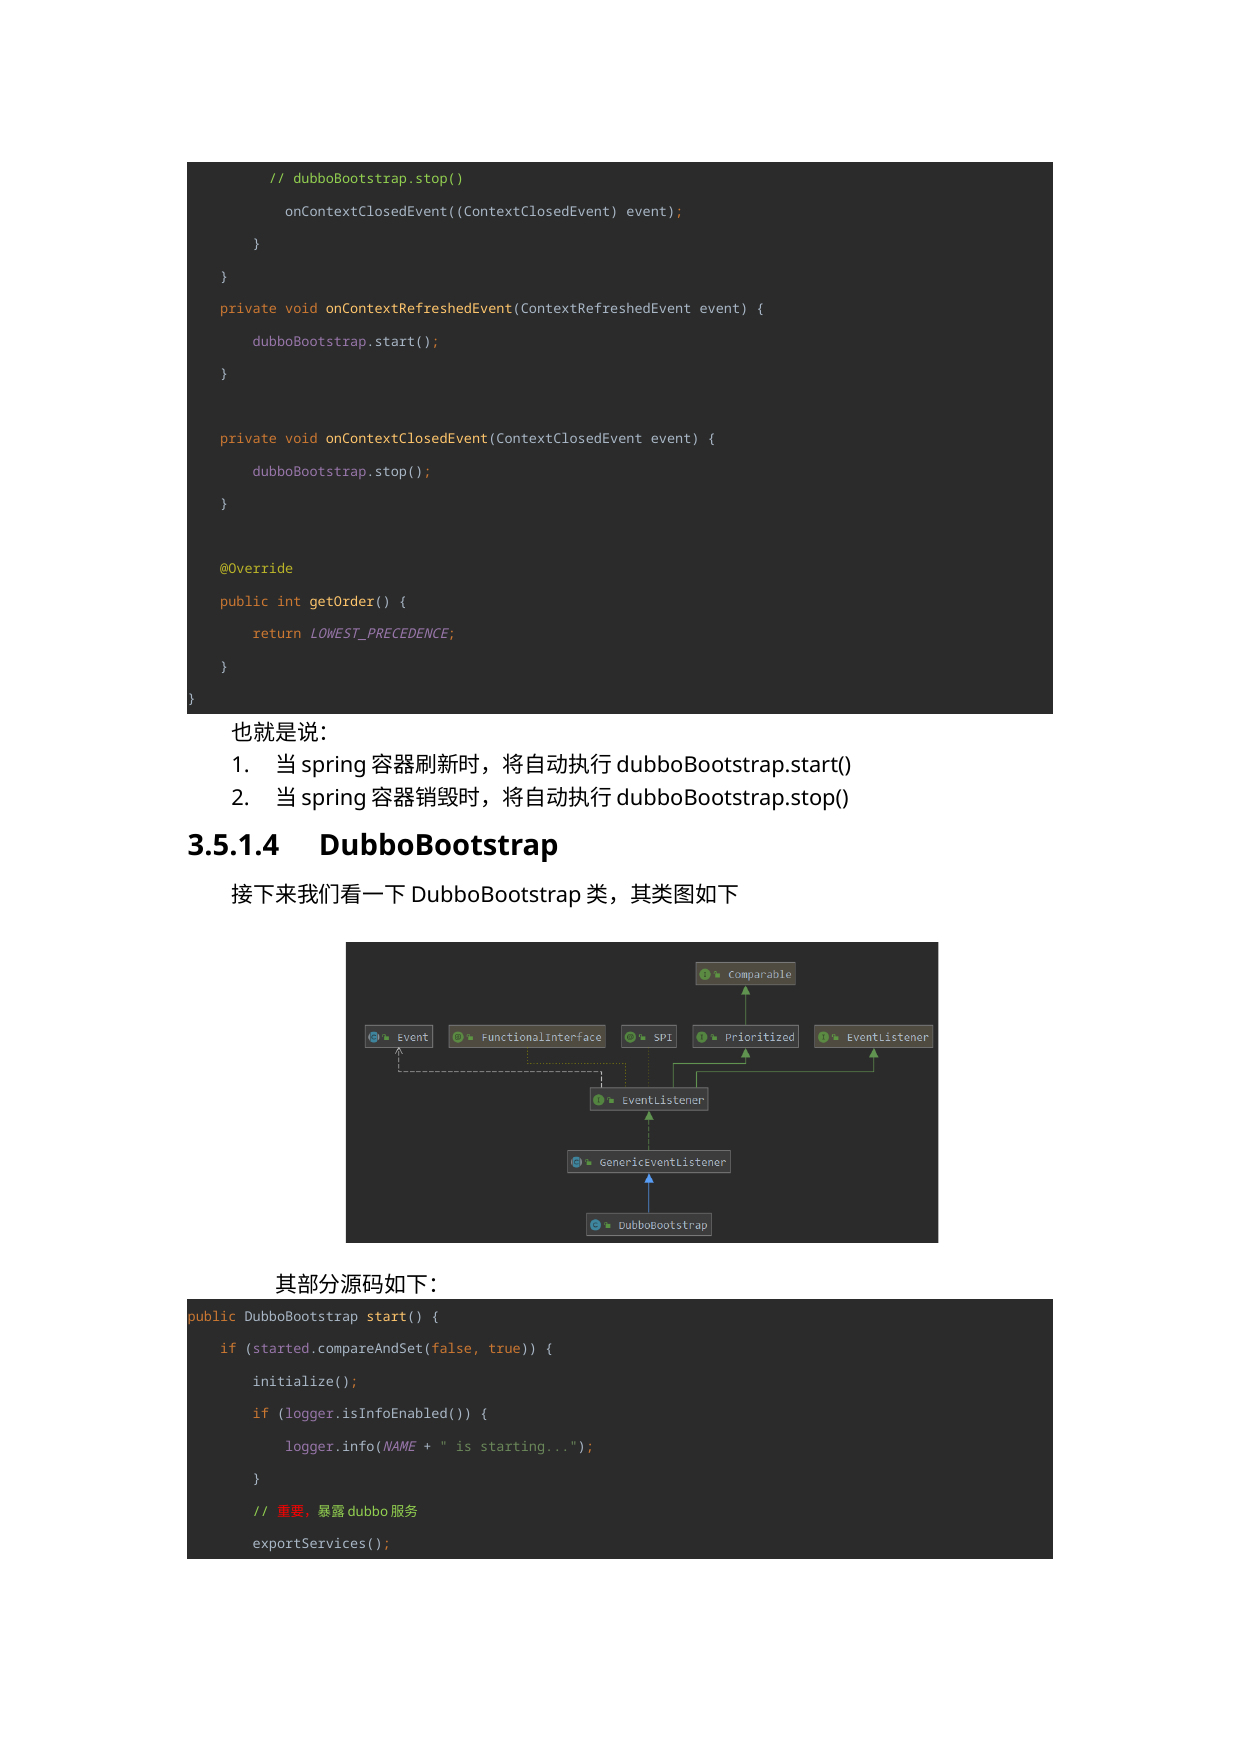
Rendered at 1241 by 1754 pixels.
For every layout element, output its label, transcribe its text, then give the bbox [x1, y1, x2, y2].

list 当spring容器刷新时，将自动执行dubboBootstrap.start() [187, 747, 1053, 779]
picture [345, 942, 939, 1243]
text 接下来我们看一下DubboBootstrap类，其类图如下 [187, 877, 1053, 909]
text DubboBootstrap [187, 812, 1053, 877]
text 其部分源码如下： [187, 1267, 1053, 1299]
text 也就是说： [187, 714, 1053, 747]
text // dubboBootstrap.stop() onContextClosedEvent((ContextClosedEvent) event); } } private void onContextRefreshedEvent(ContextRefreshedEvent event) { dubboBootstrap.start(); } private void onContextClosedEvent(ContextClosedEvent event) { dubboBootstrap.stop(); } @Override public int getOrder() { return LOWEST_PRECEDENCE; } } [187, 162, 1053, 714]
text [187, 1299, 1053, 1559]
list 当spring容器销毁时，将自动执行dubboBootstrap.stop() [187, 779, 1053, 812]
